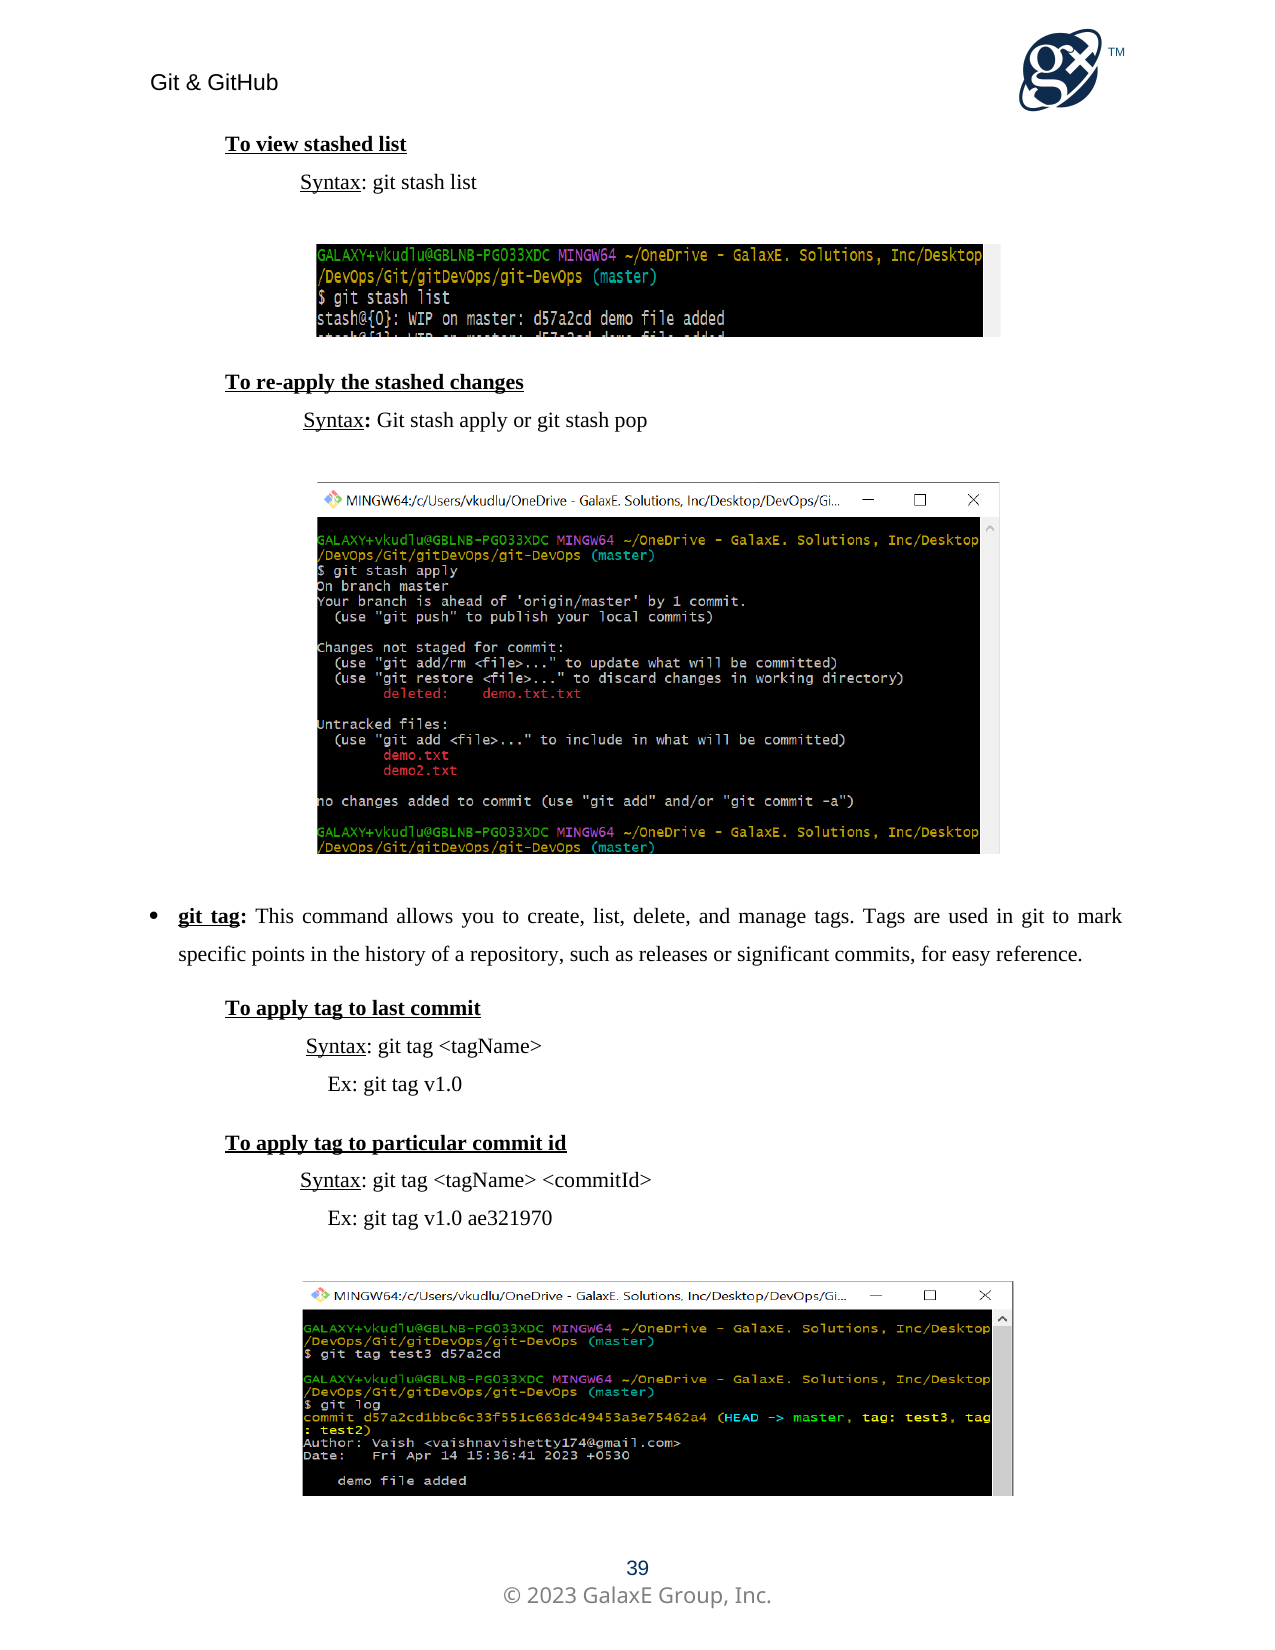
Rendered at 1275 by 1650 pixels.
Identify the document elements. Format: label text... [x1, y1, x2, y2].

picture [316, 244, 1001, 337]
text To apply tag to last commit [178, 995, 1125, 1021]
text To re-apply the stashed changes [225, 369, 1125, 394]
list Ex: git tag v1.0 ae321970 [192, 1205, 1125, 1231]
list Syntax: git tag <tagName> [192, 1033, 1125, 1058]
list Syntax: git tag <tagName> <commitId> [192, 1167, 1125, 1193]
list To view stashed list [225, 131, 1125, 156]
picture [317, 482, 1000, 854]
text To apply tag to particular commit id [150, 1130, 1125, 1155]
list git tag: This command allows you to create, list, delete, and manage tags. Tags are used in git to mark specific points in the history of a repository, such as releases or significant commits, for easy reference. [150, 903, 1125, 966]
picture [302, 1281, 1014, 1496]
text Syntax: Git stash apply or git stash pop [150, 407, 1125, 432]
list Syntax: git stash list [300, 169, 1125, 194]
list Ex: git tag v1.0 [192, 1071, 1125, 1096]
picture [1017, 26, 1104, 114]
